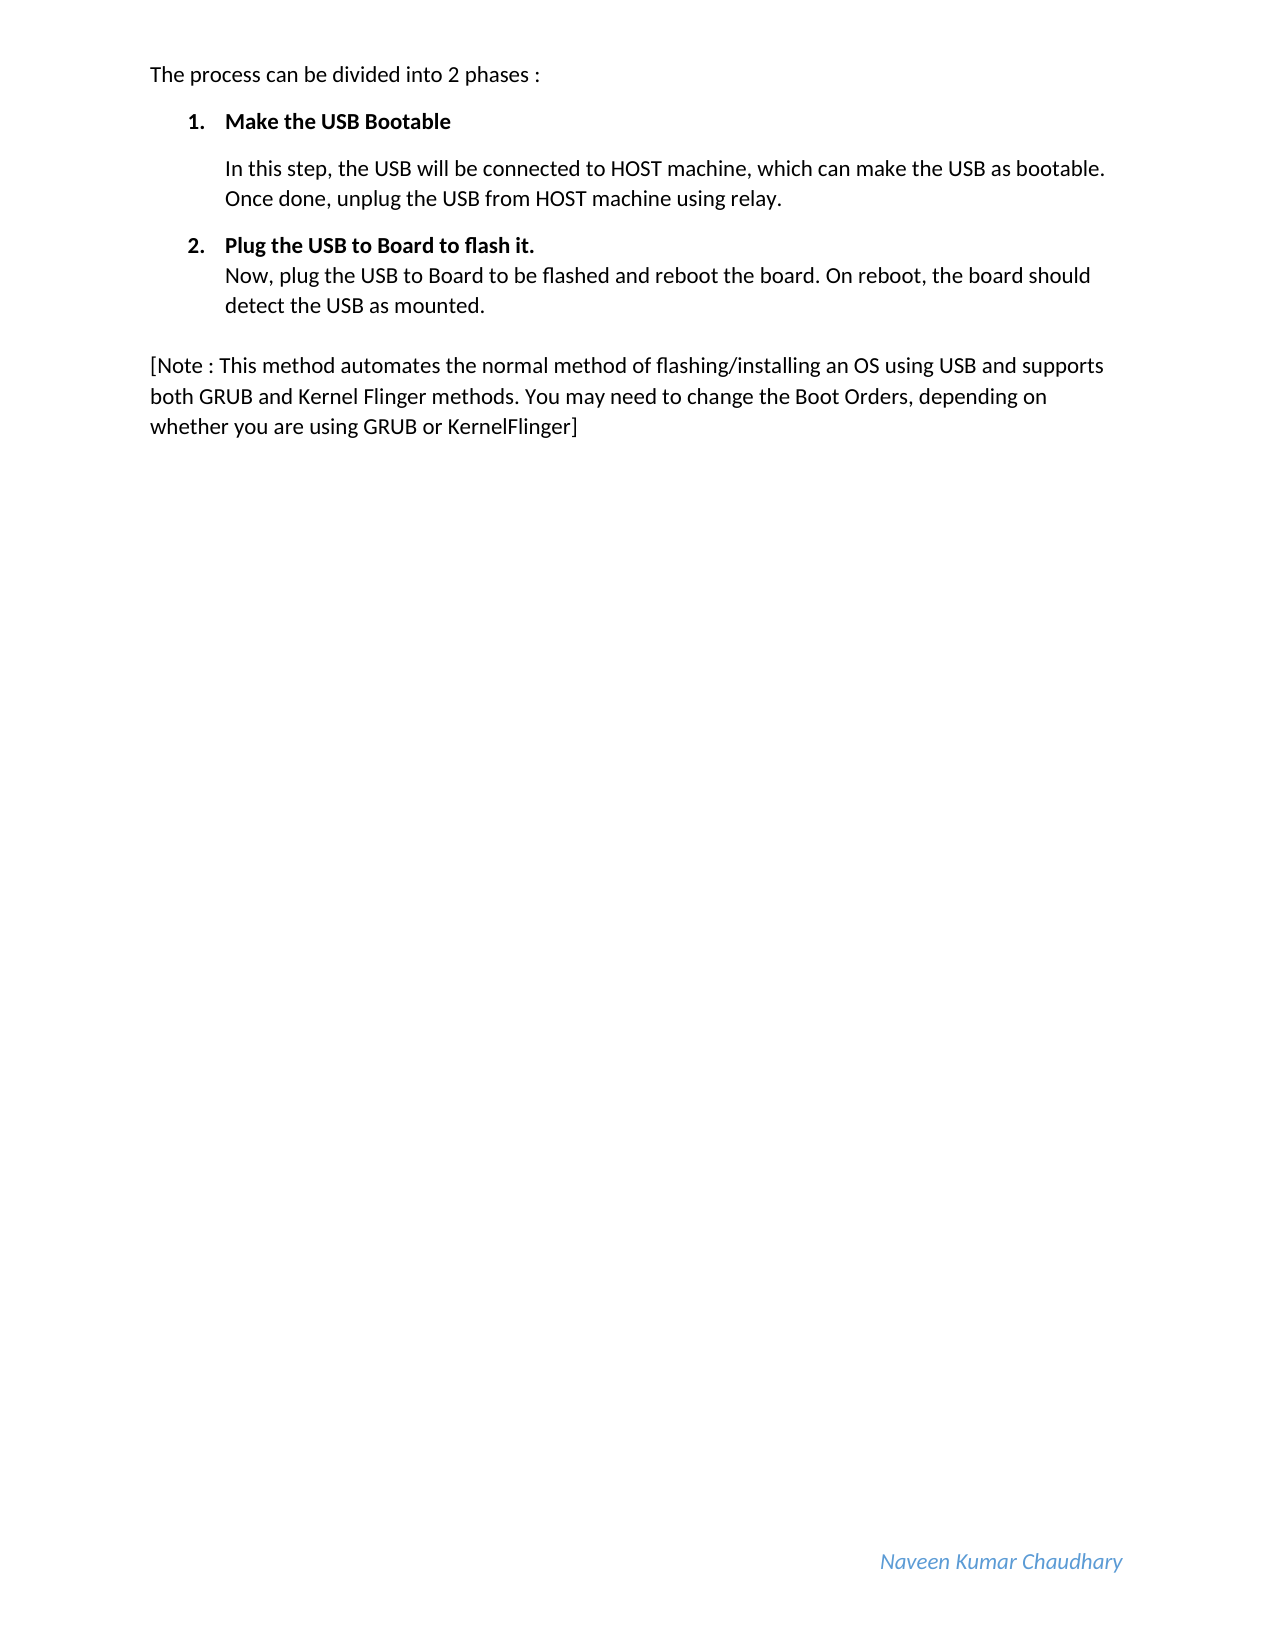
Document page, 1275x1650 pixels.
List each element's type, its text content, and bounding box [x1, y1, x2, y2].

text In this step, the USB will be connected to HOST machine, which can make the USB as bootable. Once done, unplug the USB from HOST machine using relay. [225, 154, 1125, 212]
text The process can be divided into 2 phases : [150, 60, 1125, 88]
list Plug the USB to Board to flash it. [187, 231, 1125, 259]
list Make the USB Bootable [187, 107, 1125, 135]
list [Note : This method automates the normal method of flashing/installing an OS using USB and supports both GRUB and Kernel Flinger methods. You may need to change the Boot Orders, depending on whether you are using GRUB or KernelFlinger] [150, 352, 1125, 440]
list Now, plug the USB to Board to be flashed and reboot the board. On reboot, the board should detect the USB as mounted. [225, 261, 1125, 319]
